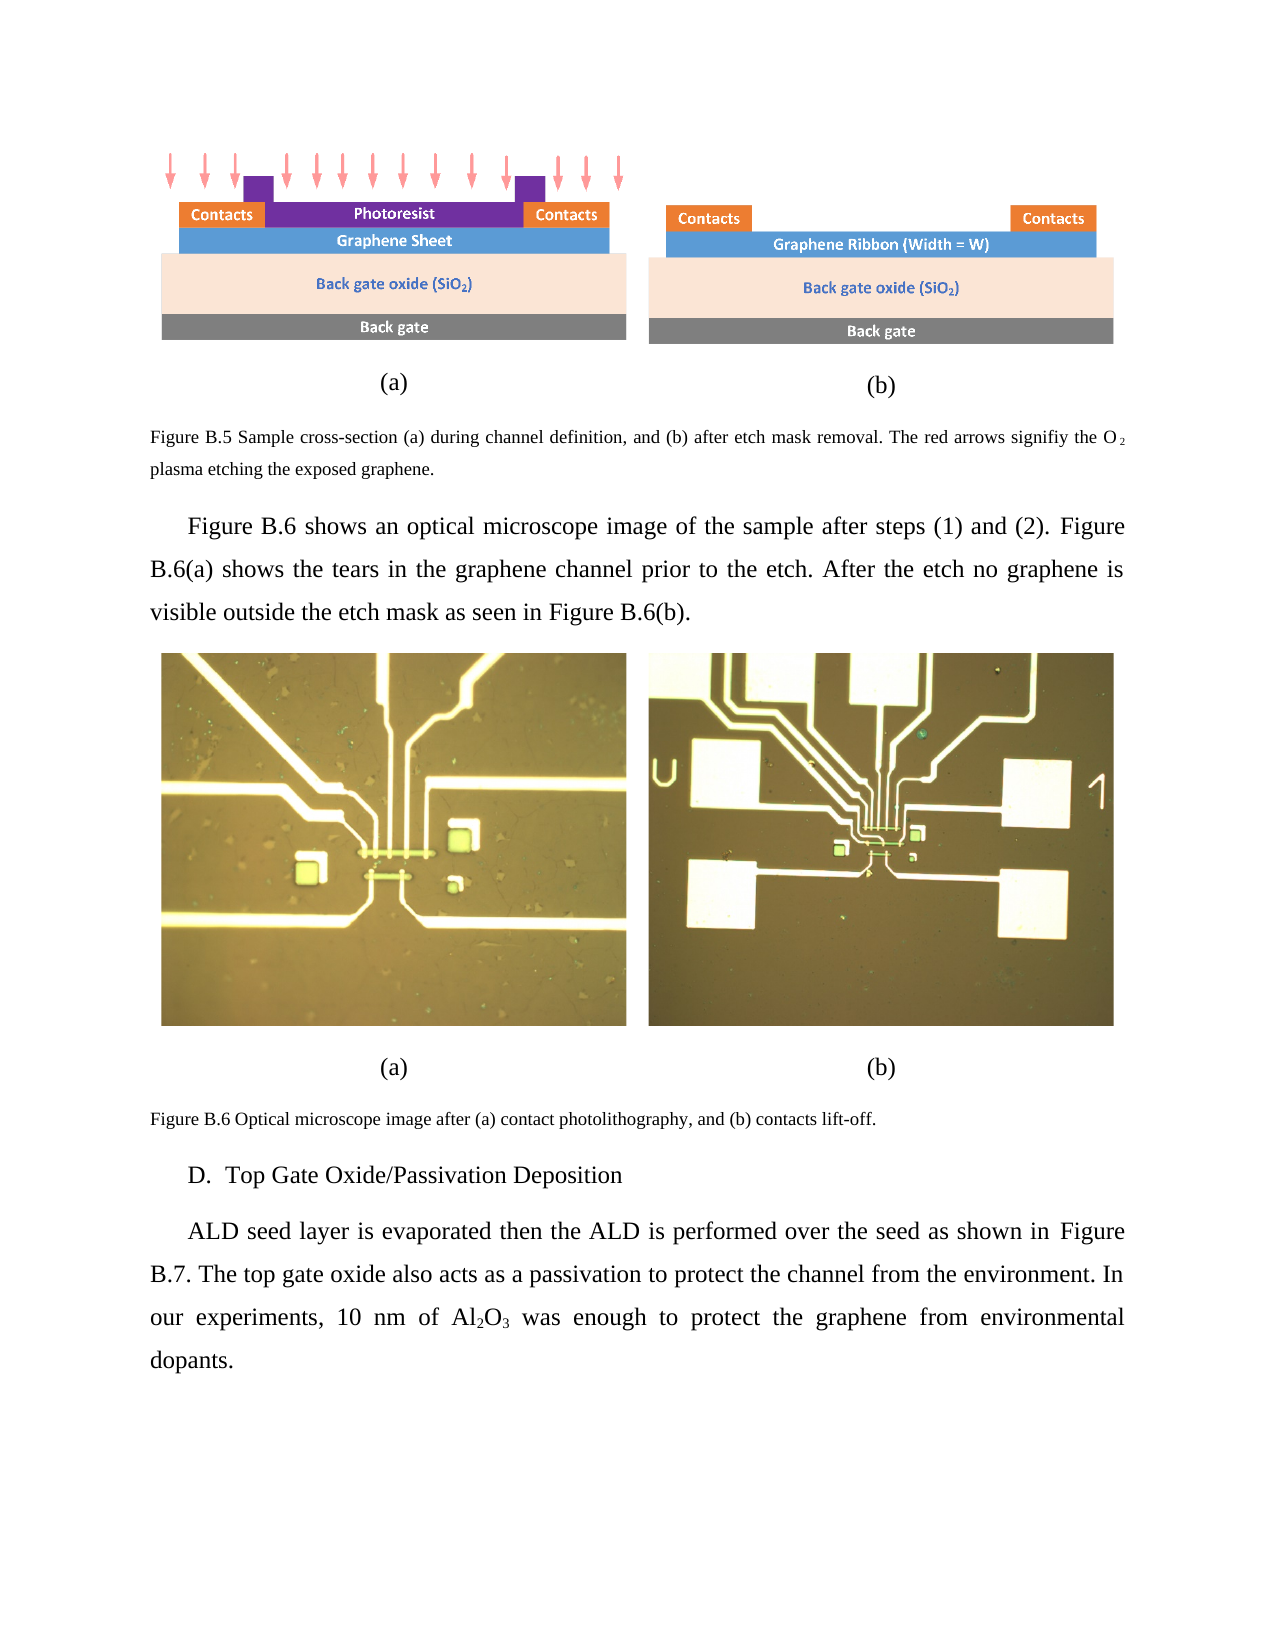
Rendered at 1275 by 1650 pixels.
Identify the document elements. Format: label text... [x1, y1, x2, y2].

list Top Gate Oxide/Passivation Deposition [165, 1161, 1125, 1189]
table_header (a) [150, 653, 637, 1107]
picture [161, 653, 627, 1026]
table_header (b) [638, 150, 1125, 426]
text Figure ‎B.6 shows an optical microscope image of the sample after steps (1) and (2). Figure ‎B.6(a) shows the tears in the graphene channel prior to the etch. After the etch no graphene is visible outside the etch mask as seen in Figure ‎B.6(b). [150, 511, 1125, 626]
table_header (a) [150, 150, 637, 426]
text ALD seed layer is evaporated then the ALD is performed over the seed as shown in Figure ‎B.7. The top gate oxide also acts as a passivation to protect the channel from the environment. In our experiments, 10 nm of Al2O3 was enough to protect the graphene from environmental dopants. [150, 1216, 1125, 1374]
table_header (b) [638, 653, 1125, 1107]
picture [648, 653, 1114, 1026]
picture [161, 153, 627, 340]
text Figure .6 Optical microscope image after (a) contact photolithography, and (b) contacts lift-off. [150, 1107, 1125, 1129]
text Figure .5 Sample cross-section (a) during channel definition, and (b) after etch mask removal. The red arrows signifiy the O2 plasma etching the exposed graphene. [150, 426, 1125, 480]
picture [648, 205, 1114, 344]
